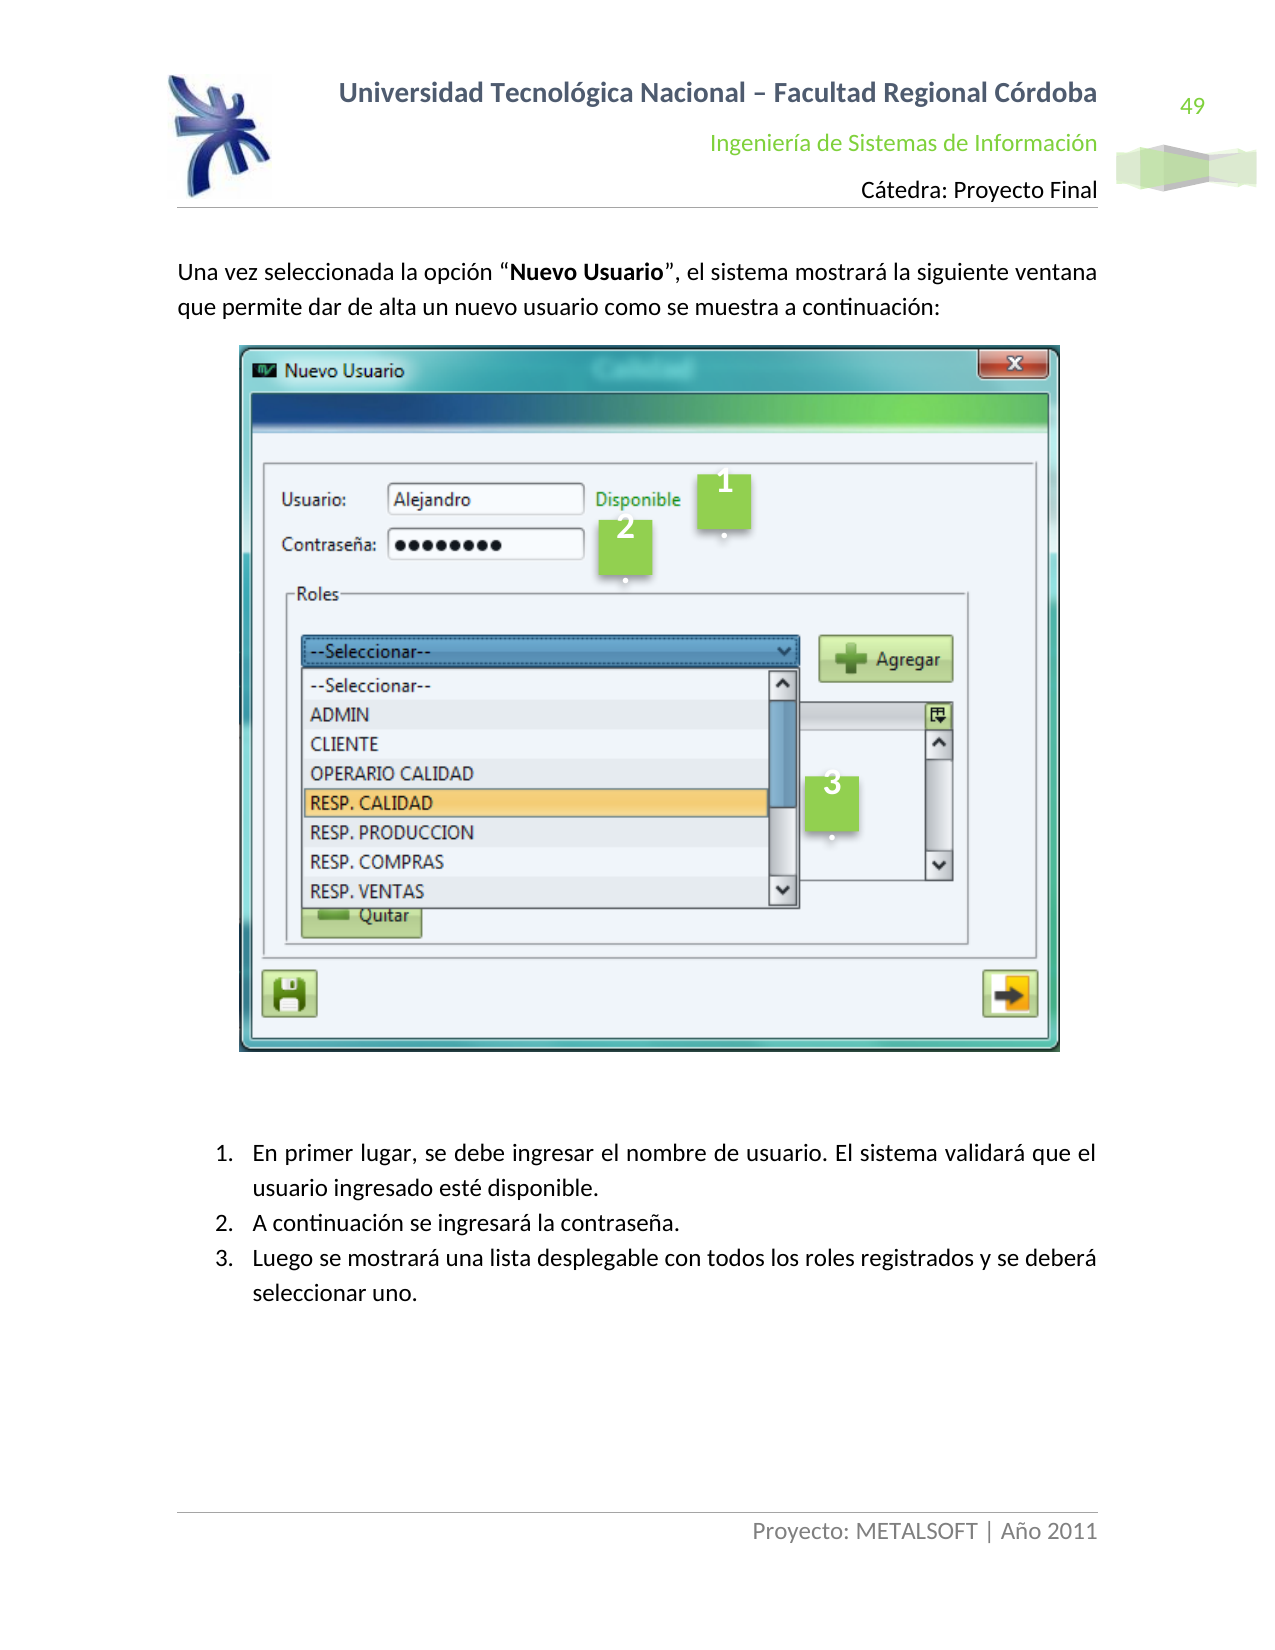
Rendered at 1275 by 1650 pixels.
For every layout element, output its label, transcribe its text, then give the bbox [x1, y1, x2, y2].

picture [167, 74, 272, 199]
text Una vez seleccionada la opción “Nuevo Usuario”, el sistema mostrará la siguiente ventana que permite dar de alta un nuevo usuario como se muestra a continuación: [177, 256, 1098, 321]
list En primer lugar, se debe ingresar el nombre de usuario. El sistema validará que el usuario ingresado esté disponible. [215, 1137, 1098, 1202]
picture [239, 345, 1060, 1052]
list A continuación se ingresará la contraseña. [215, 1207, 1098, 1237]
list Luego se mostrará una lista desplegable con todos los roles registrados y se deberá seleccionar uno. [215, 1242, 1098, 1307]
